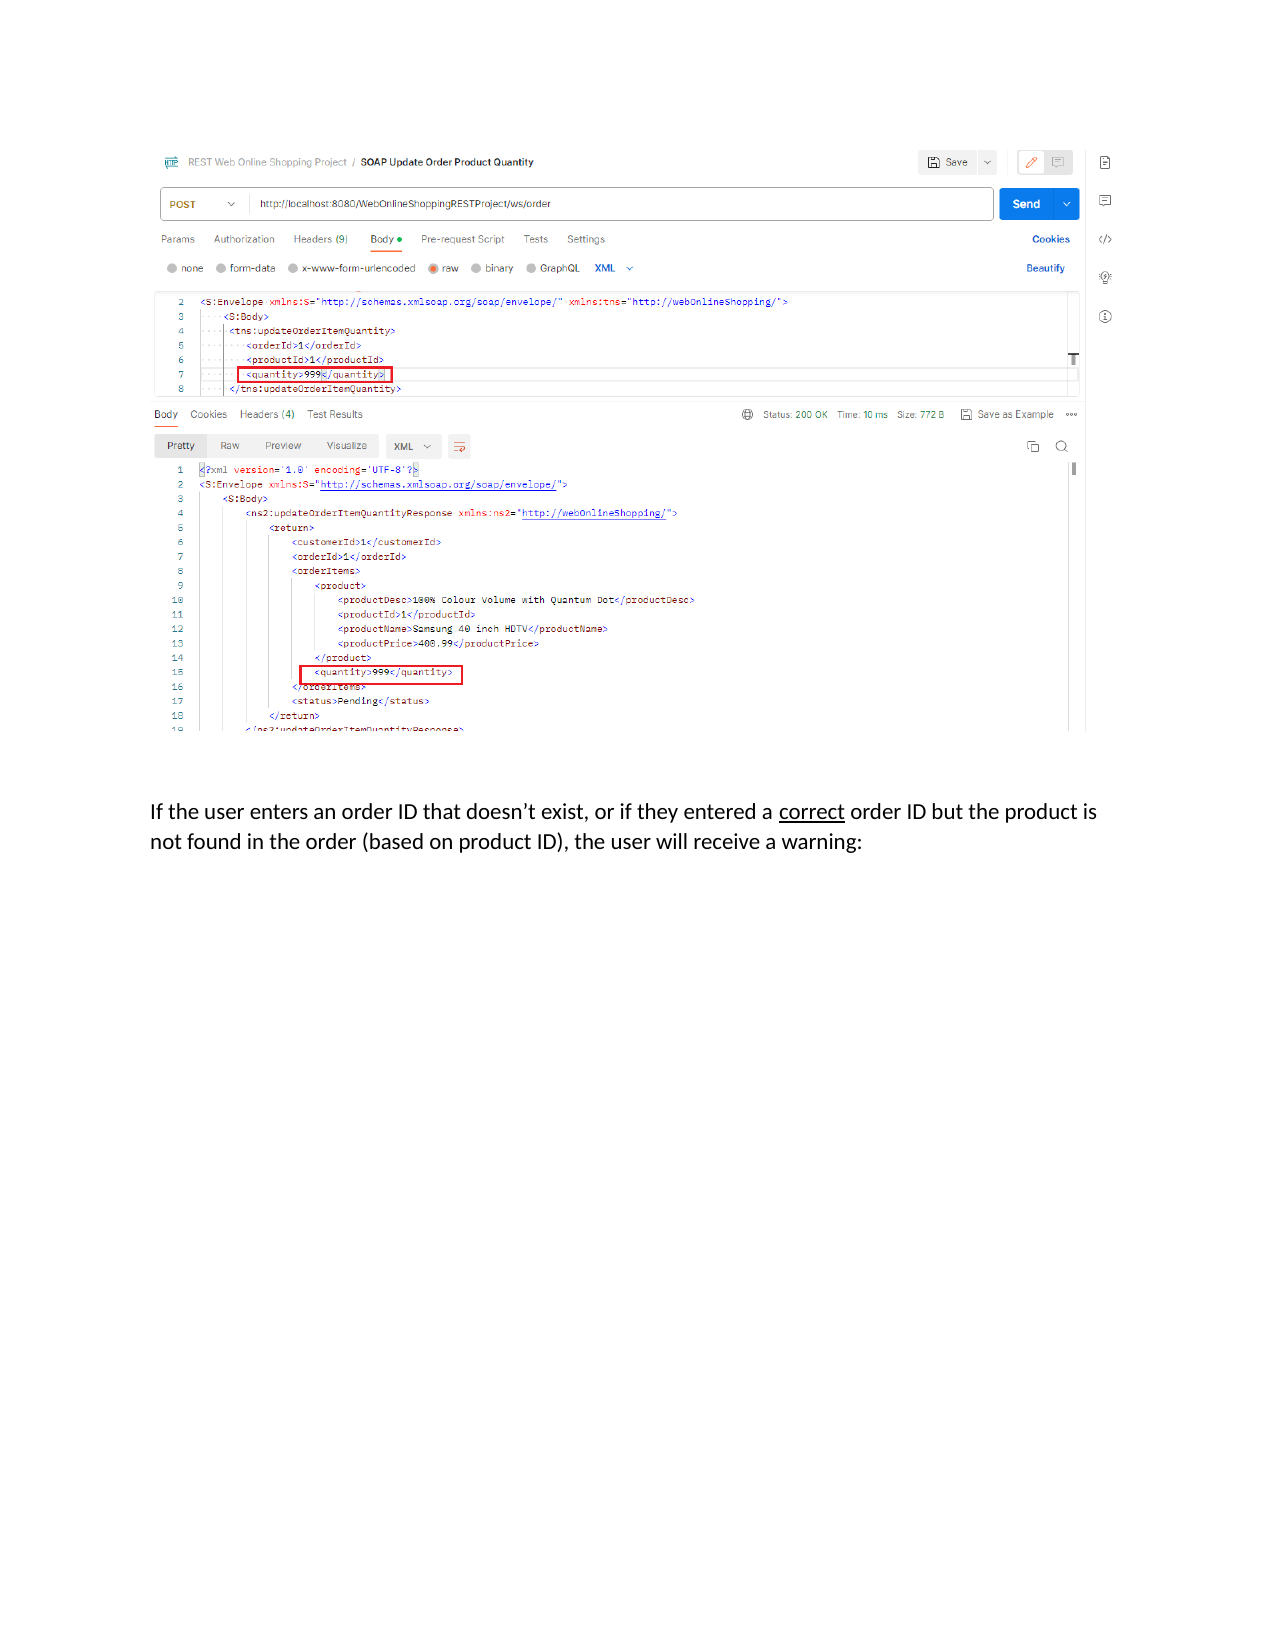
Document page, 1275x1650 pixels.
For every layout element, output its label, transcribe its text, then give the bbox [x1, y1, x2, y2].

text If the user enters an order ID that doesn’t exist, or if they entered a correct order ID but the product is not found in the order (based on product ID), the user will receive a warning: [150, 797, 1125, 855]
picture [150, 150, 1124, 732]
